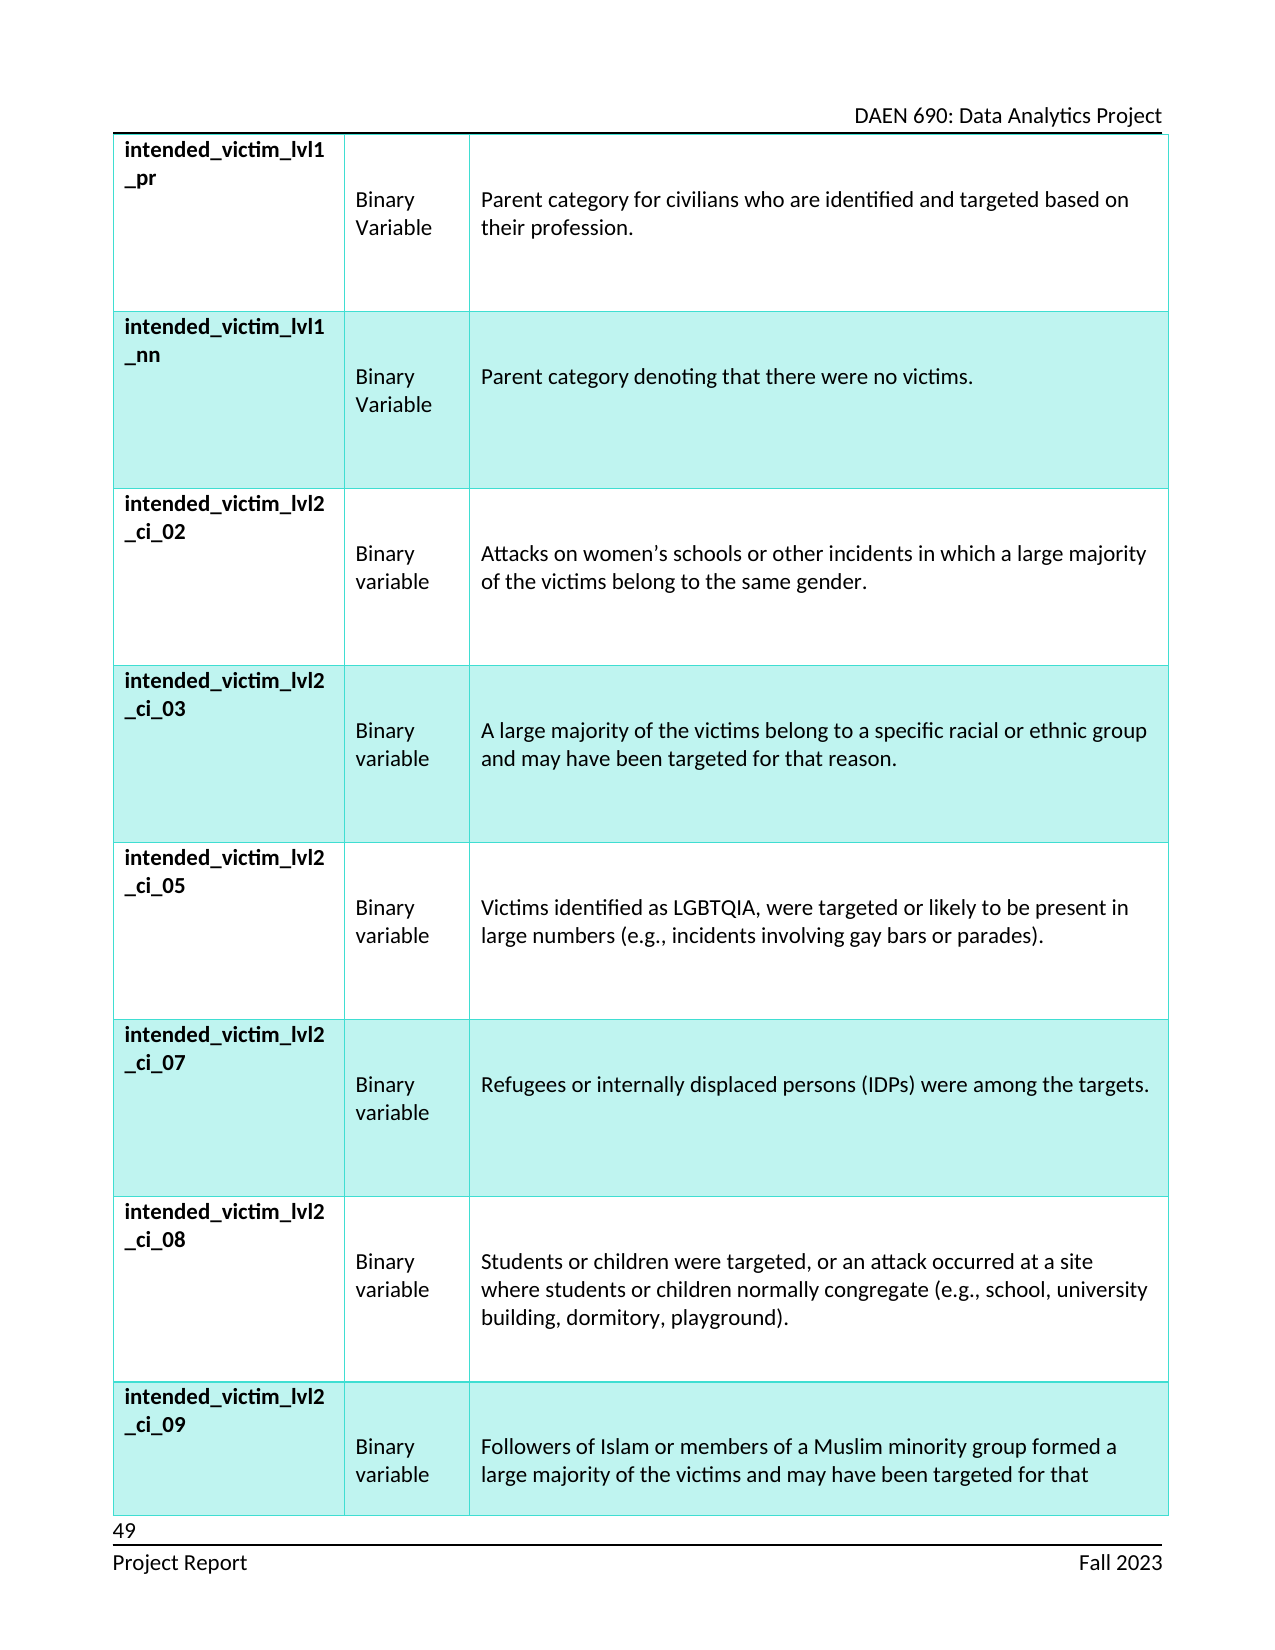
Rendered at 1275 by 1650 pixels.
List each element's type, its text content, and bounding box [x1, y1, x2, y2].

table_cell Attacks on women’s schools or other incidents in which a large majority of the victims belong to the same gender. [470, 489, 1168, 665]
table_cell Parent category for civilians who are identified and targeted based on their profession. [470, 135, 1168, 311]
table_cell intended_victim_lvl2_ci_02 [114, 489, 344, 665]
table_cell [114, 1383, 344, 1515]
table_cell intended_victim_lvl1_pr [114, 135, 344, 311]
table_cell Students or children were targeted, or an attack occurred at a site where students or children normally congregate (e.g., school, university building, dormitory, playground). [470, 1197, 1168, 1381]
table_cell intended_victim_lvl2_ci_07 [114, 1020, 344, 1196]
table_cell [470, 1383, 1168, 1515]
table_cell Refugees or internally displaced persons (IDPs) were among the targets. [470, 1020, 1168, 1196]
table_cell intended_victim_lvl2_ci_05 [114, 843, 344, 1019]
table_cell Binary variable [345, 843, 469, 1019]
table_cell Binary variable [345, 666, 469, 842]
table_cell intended_victim_lvl2_ci_03 [114, 666, 344, 842]
table_cell Victims identified as LGBTQIA, were targeted or likely to be present in large numbers (e.g., incidents involving gay bars or parades). [470, 843, 1168, 1019]
table_cell Binary Variable [345, 135, 469, 311]
table_cell Binary Variable [345, 312, 469, 488]
table_cell Binary variable [345, 1197, 469, 1381]
table_cell Binary variable [345, 1020, 469, 1196]
table_cell Binary variable [345, 1383, 469, 1515]
table_cell intended_victim_lvl2_ci_08 [114, 1197, 344, 1381]
table_cell Binary variable [345, 489, 469, 665]
table_cell A large majority of the victims belong to a specific racial or ethnic group and may have been targeted for that reason. [470, 666, 1168, 842]
table_cell intended_victim_lvl1_nn [114, 312, 344, 488]
table_cell Parent category denoting that there were no victims. [470, 312, 1168, 488]
